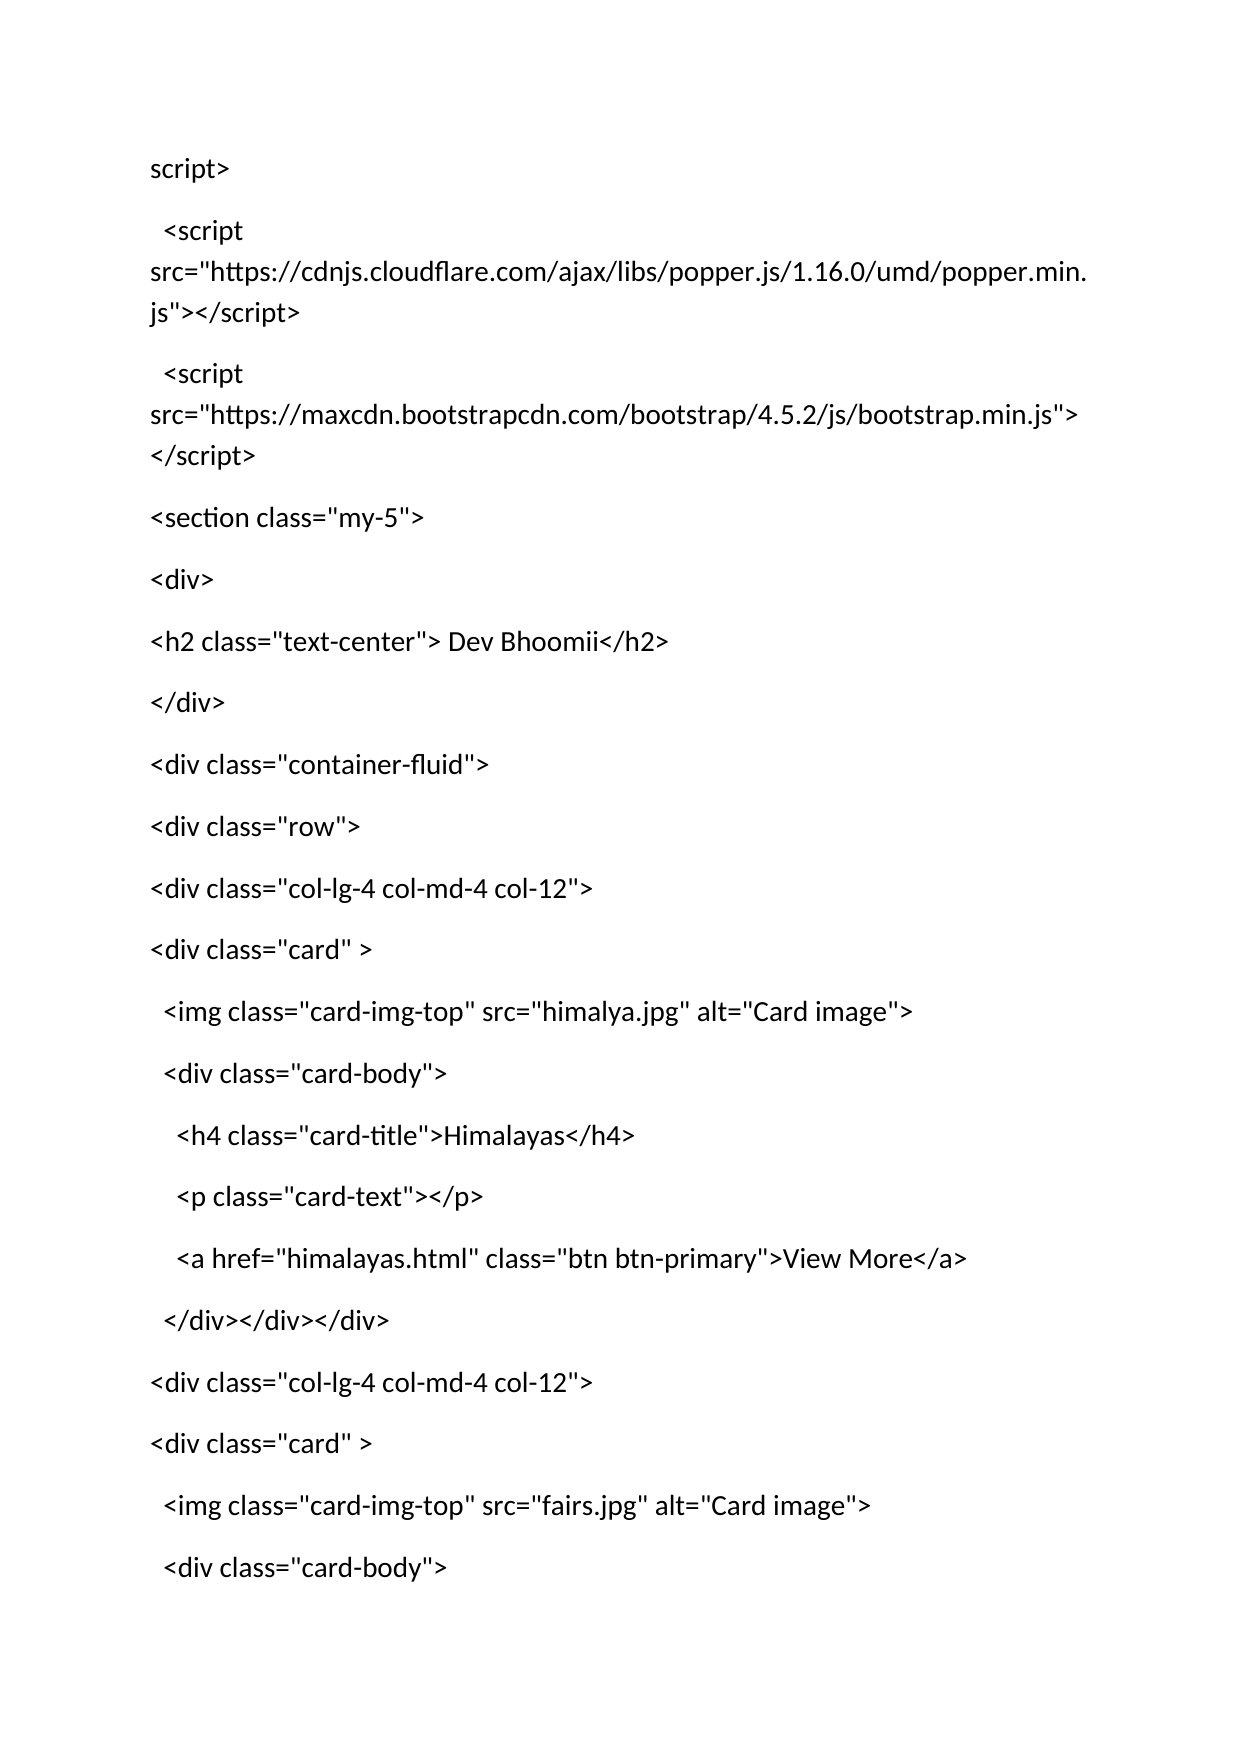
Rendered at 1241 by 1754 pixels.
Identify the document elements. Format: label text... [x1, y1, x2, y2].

text <h4 class="card-title">Himalayas</h4> [150, 1117, 1090, 1152]
text <section class="my-5"> [150, 499, 1090, 535]
text </div> [150, 684, 1090, 720]
text <div class="card" > [150, 931, 1090, 967]
text <img class="card-img-top" src="fairs.jpg" alt="Card image"> [150, 1487, 1090, 1523]
text <div class="card-body"> [150, 1549, 1090, 1585]
text <div class="col-lg-4 col-md-4 col-12"> [150, 1364, 1090, 1399]
text <p class="card-text"></p> [150, 1178, 1090, 1214]
text <div class="card" > [150, 1426, 1090, 1461]
text </div></div></div> [150, 1302, 1090, 1338]
text <div class="card-body"> [150, 1055, 1090, 1091]
text <a href="himalayas.html" class="btn btn-primary">View More</a> [150, 1240, 1090, 1276]
text <script src="https://maxcdn.bootstrapcdn.com/bootstrap/4.5.2/js/bootstrap.min.js"></script> [150, 355, 1090, 473]
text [150, 150, 1090, 186]
text <div class="row"> [150, 808, 1090, 843]
text <h2 class="text-center"> Dev Bhoomii</h2> [150, 623, 1090, 658]
text <div> [150, 561, 1090, 596]
text <img class="card-img-top" src="himalya.jpg" alt="Card image"> [150, 993, 1090, 1029]
text <div class="container-fluid"> [150, 746, 1090, 782]
text <script src="https://cdnjs.cloudflare.com/ajax/libs/popper.js/1.16.0/umd/popper.min.js"></script> [150, 212, 1090, 329]
text <div class="col-lg-4 col-md-4 col-12"> [150, 870, 1090, 905]
